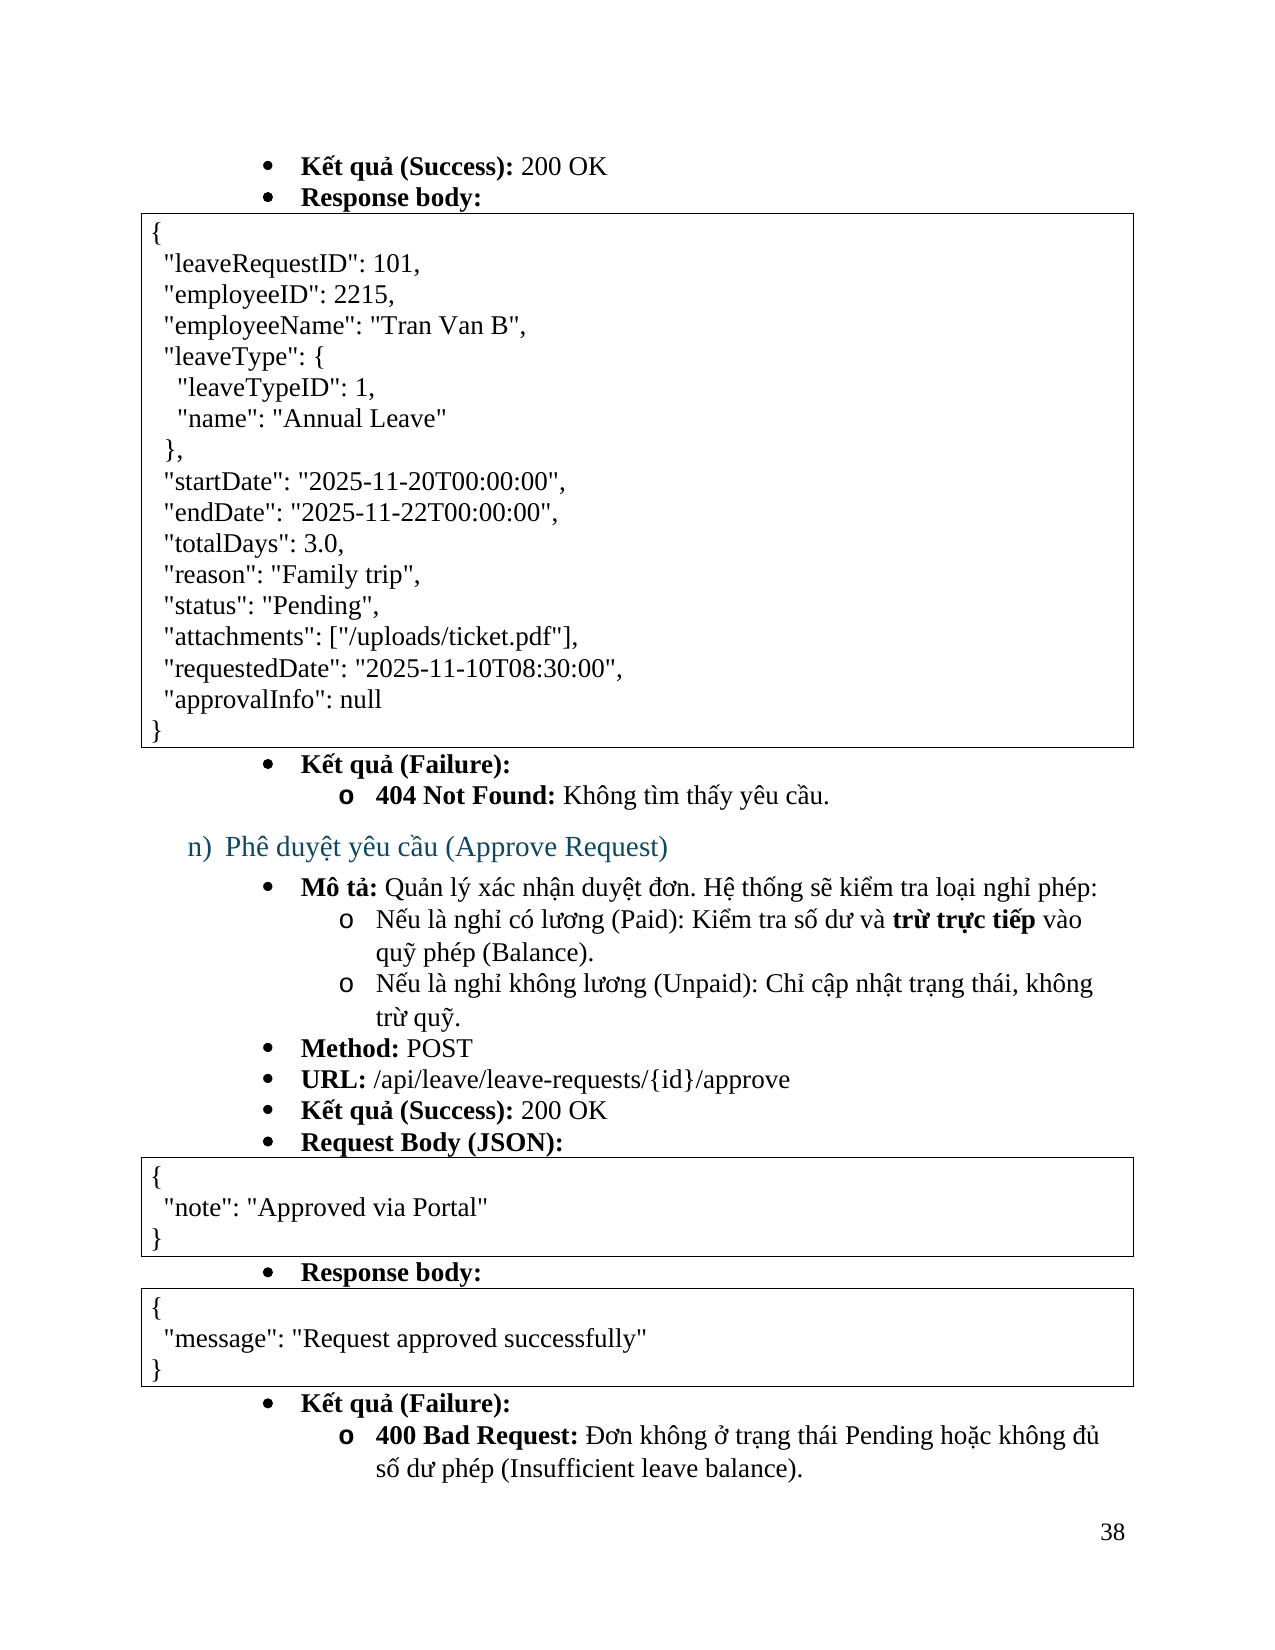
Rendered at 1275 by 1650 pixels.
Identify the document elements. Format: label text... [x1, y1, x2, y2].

list Response body: [263, 1257, 1125, 1288]
text "message": "Request approved successfully" [150, 1322, 1125, 1350]
text }, [150, 434, 1125, 465]
text "leaveType": { [150, 340, 1125, 371]
list 400 Bad Request: Đơn không ở trạng thái Pending hoặc không đủ số dư phép (Insufficient leave balance). [338, 1419, 1125, 1483]
text "name": "Annual Leave" [150, 402, 1125, 434]
list Mô tả: Quản lý xác nhận duyệt đơn. Hệ thống sẽ kiểm tra loại nghỉ phép: [263, 871, 1125, 903]
list Kết quả (Success): 200 OK [263, 150, 1125, 181]
list Kết quả (Success): 200 OK [263, 1094, 1125, 1126]
text "leaveRequestID": 101, [150, 247, 1125, 278]
list Nếu là nghỉ không lương (Unpaid): Chỉ cập nhật trạng thái, không trừ quỹ. [338, 967, 1125, 1032]
list Kết quả (Failure): [263, 748, 1125, 779]
text } [142, 1219, 1133, 1256]
text "status": "Pending", [150, 589, 1125, 621]
list Nếu là nghỉ có lương (Paid): Kiểm tra số dư và trừ trực tiếp vào quỹ phép (Balance). [338, 903, 1125, 967]
text "employeeName": "Tran Van B", [150, 309, 1125, 340]
text } [142, 1350, 1133, 1386]
text { [142, 1158, 1133, 1191]
text { [142, 214, 1133, 247]
text "requestedDate": "2025-11-10T08:30:00", [150, 652, 1125, 683]
list Request Body (JSON): [263, 1126, 1125, 1157]
text "approvalInfo": null [150, 683, 1125, 711]
text "attachments": ["/uploads/ticket.pdf"], [150, 621, 1125, 652]
text { [142, 1289, 1133, 1322]
text "employeeID": 2215, [150, 278, 1125, 309]
text "leaveTypeID": 1, [150, 371, 1125, 402]
text "endDate": "2025-11-22T00:00:00", [150, 496, 1125, 527]
list Kết quả (Failure): [263, 1387, 1125, 1419]
text } [142, 711, 1133, 747]
list URL: /api/leave/leave-requests/{id}/approve [263, 1063, 1125, 1094]
text "startDate": "2025-11-20T00:00:00", [150, 465, 1125, 496]
subtitle Phê duyệt yêu cầu (Approve Request) [187, 829, 1125, 863]
list 404 Not Found: Không tìm thấy yêu cầu. [338, 779, 1125, 813]
list Method: POST [263, 1032, 1125, 1063]
list Response body: [263, 181, 1125, 212]
text "reason": "Family trip", [150, 558, 1125, 589]
text "totalDays": 3.0, [150, 527, 1125, 558]
text "note": "Approved via Portal" [150, 1191, 1125, 1219]
